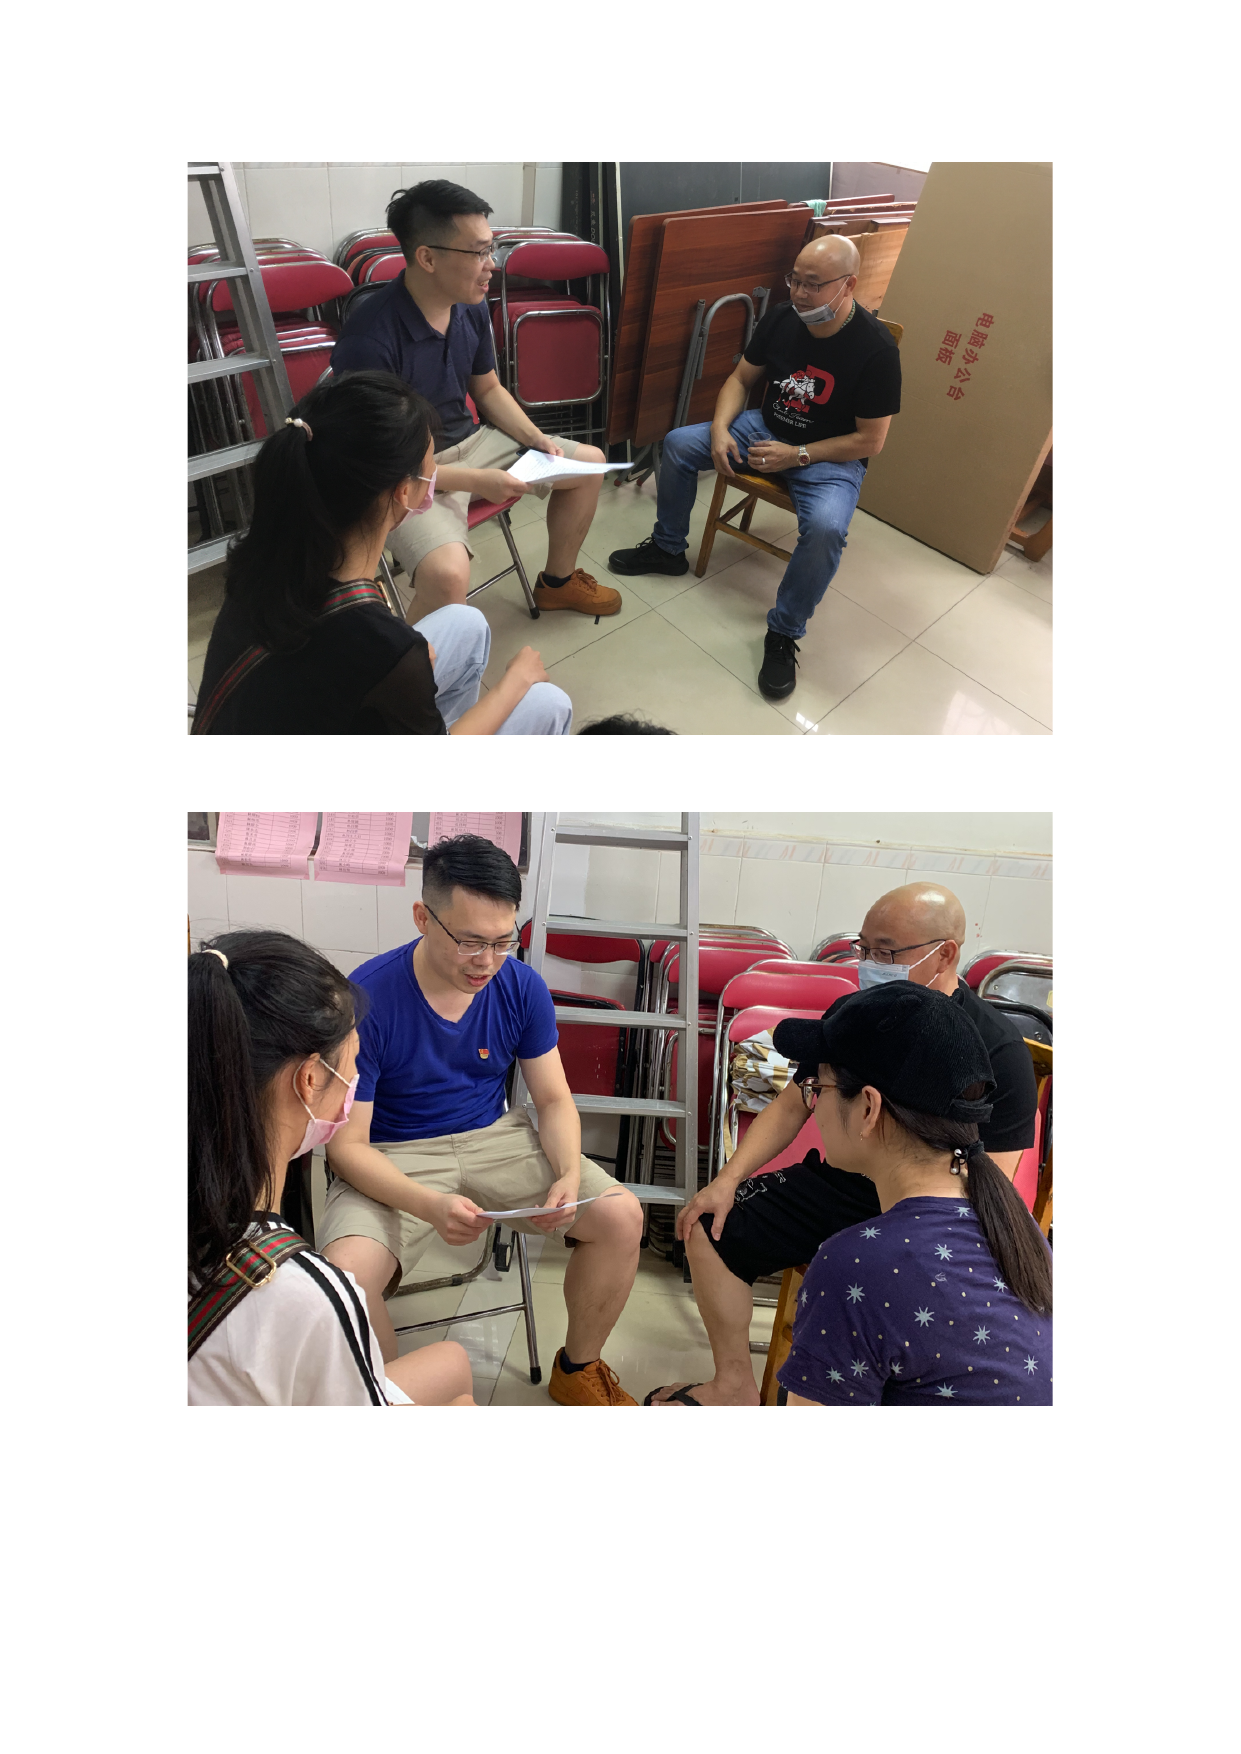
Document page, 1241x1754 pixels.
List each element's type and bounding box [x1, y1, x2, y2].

picture [187, 162, 1053, 735]
picture [187, 812, 1053, 1406]
